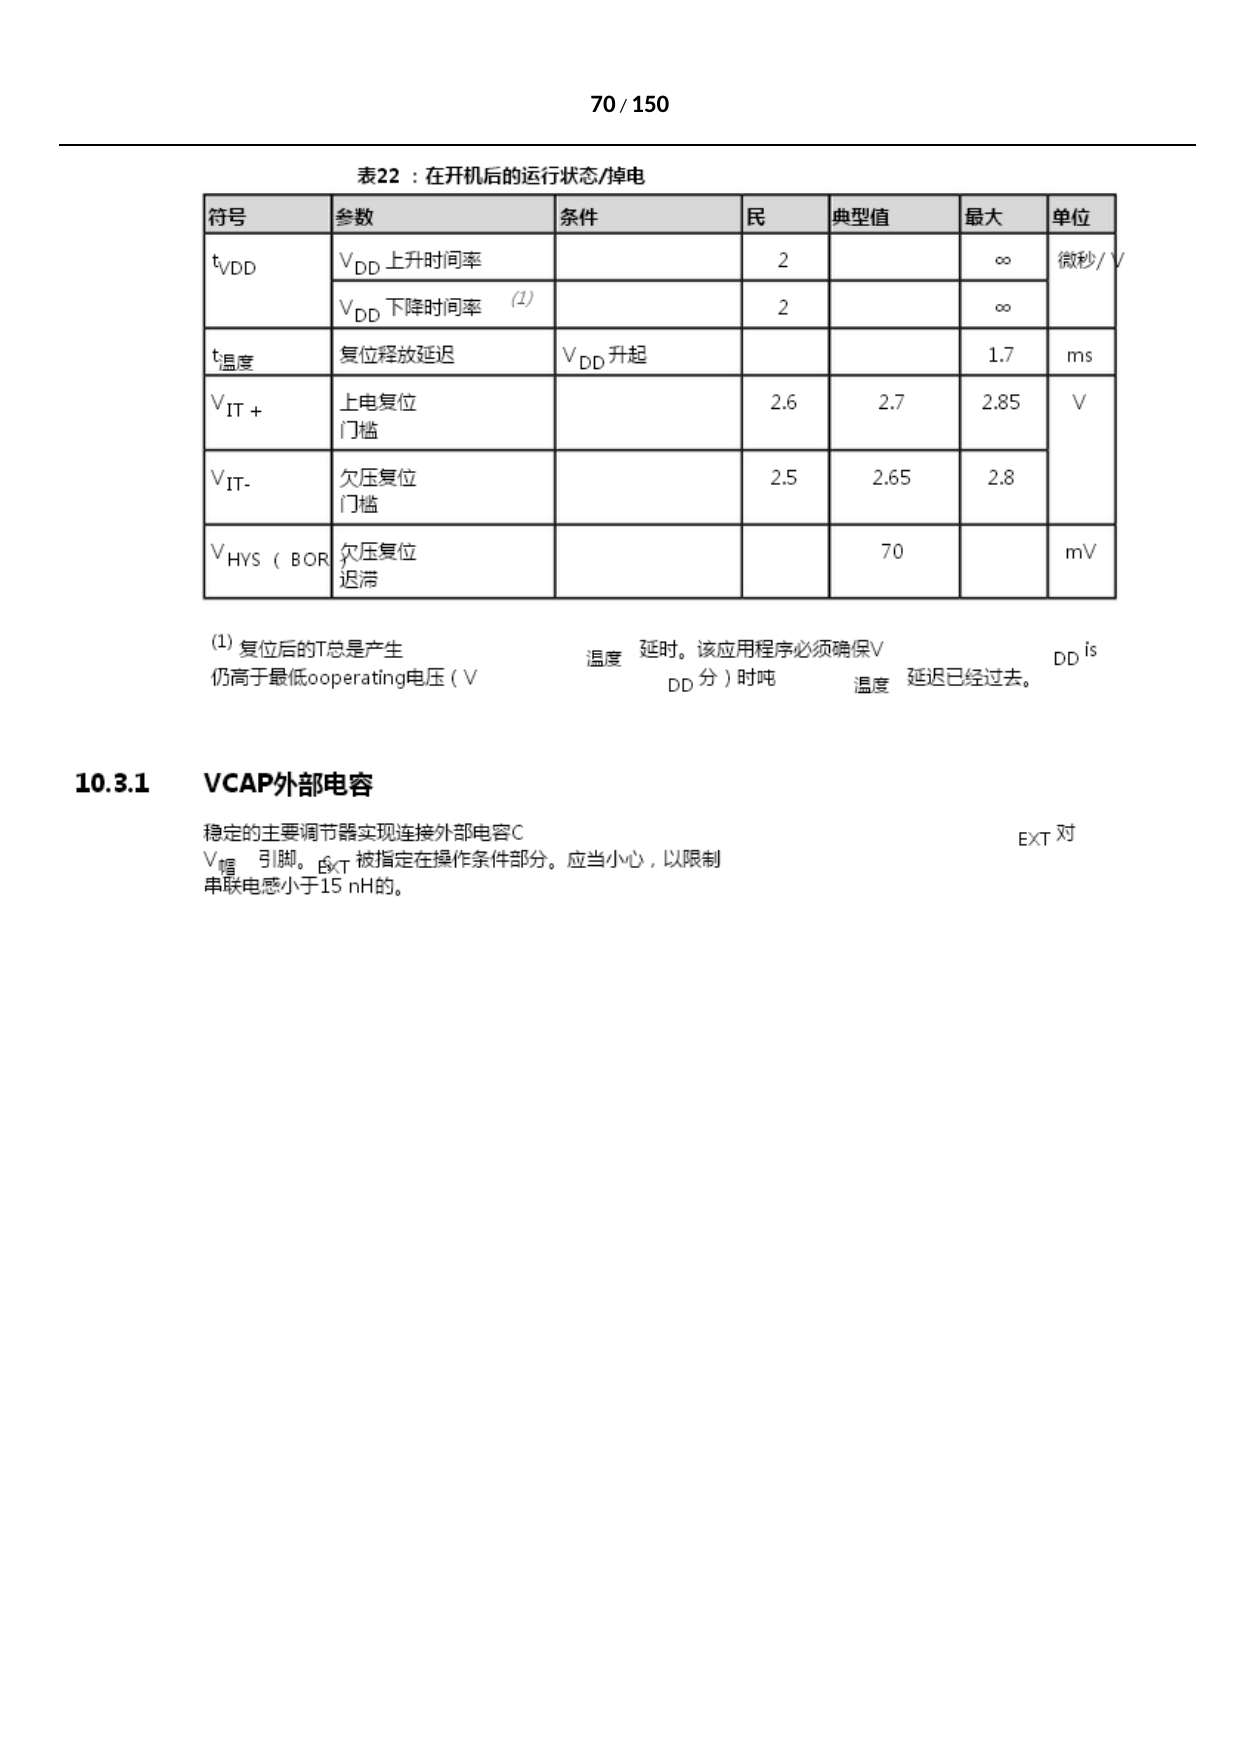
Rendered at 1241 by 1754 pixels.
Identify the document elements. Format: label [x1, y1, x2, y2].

picture [59, 158, 1197, 902]
